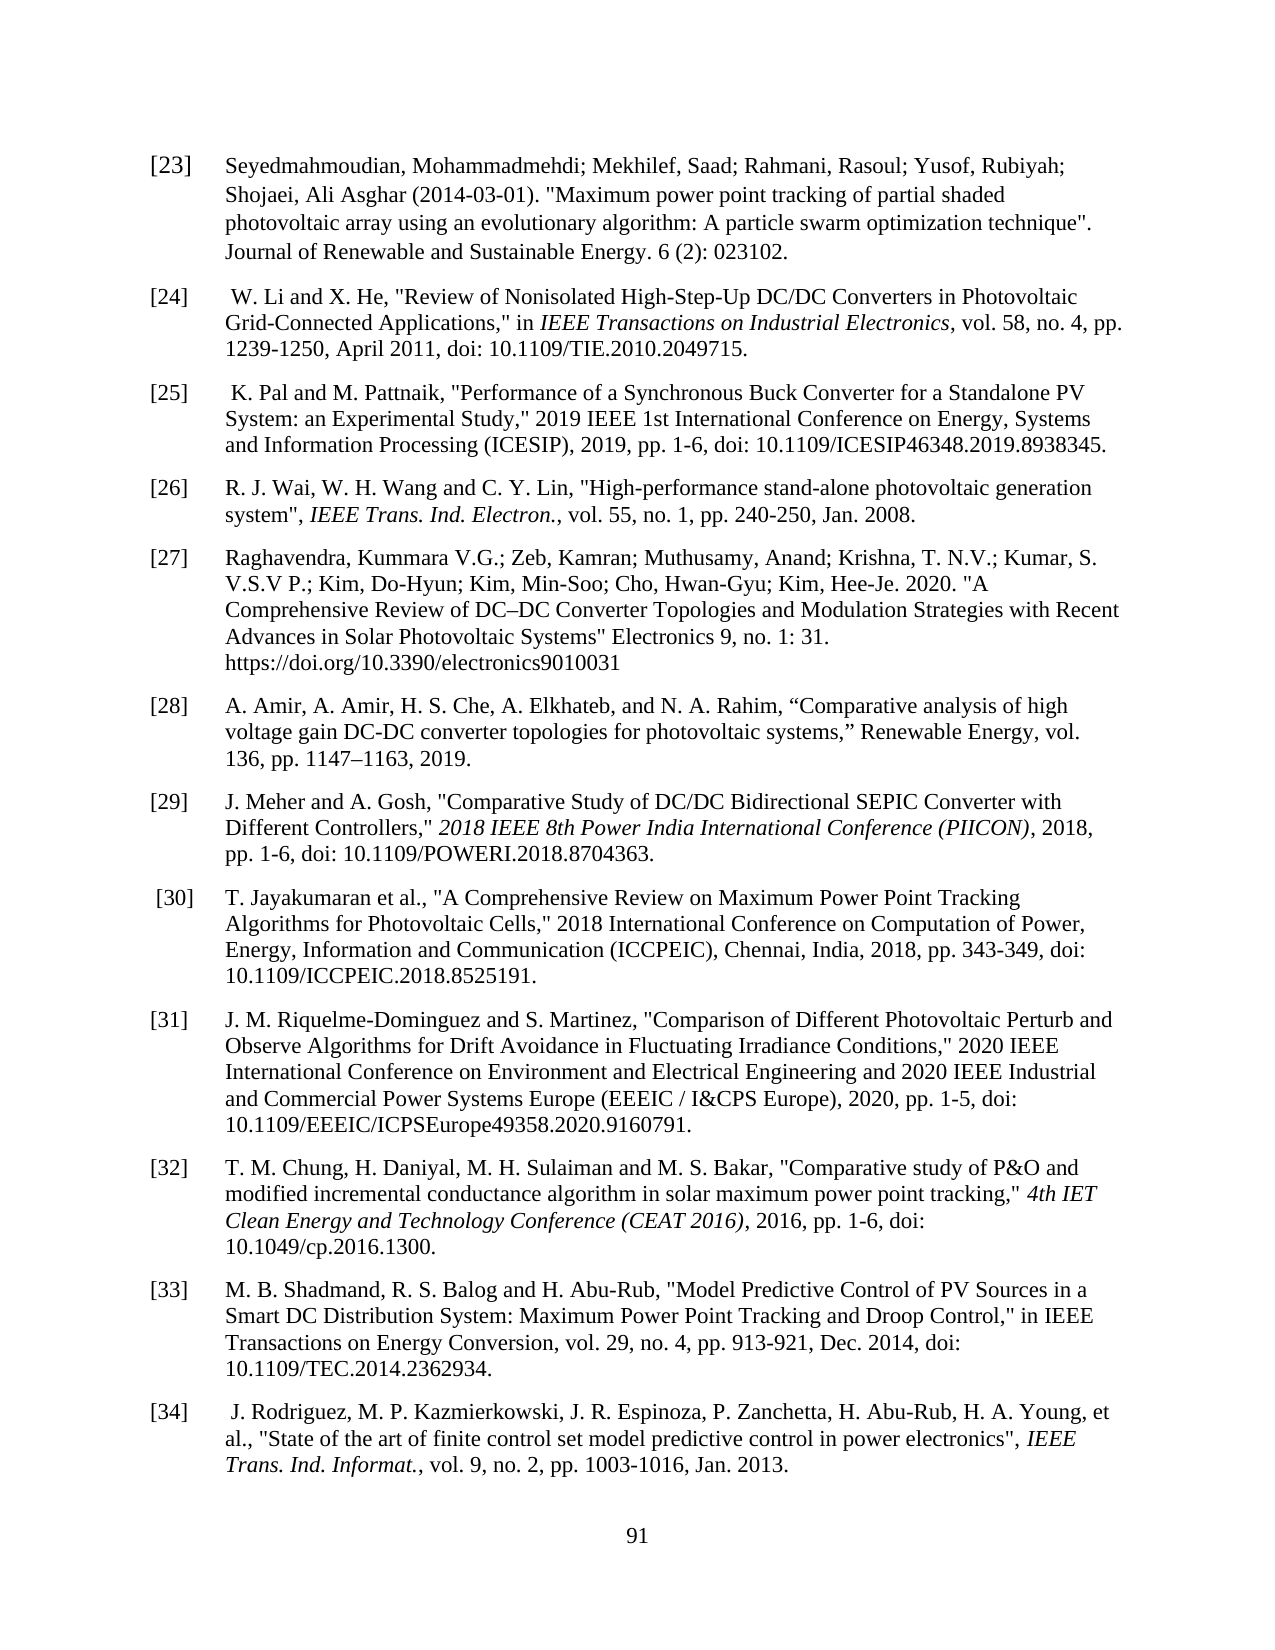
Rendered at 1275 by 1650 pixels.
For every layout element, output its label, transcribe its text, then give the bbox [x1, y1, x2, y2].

text [27] Raghavendra, Kummara V.G.; Zeb, Kamran; Muthusamy, Anand; Krishna, T. N.V.; Kumar, S. V.S.V P.; Kim, Do-Hyun; Kim, Min-Soo; Cho, Hwan-Gyu; Kim, Hee-Je. 2020. "A Comprehensive Review of DC–DC Converter Topologies and Modulation Strategies with Recent Advances in Solar Photovoltaic Systems" Electronics 9, no. 1: 31. https://doi.org/10.3390/electronics9010031 [150, 544, 1125, 675]
text [34] J. Rodriguez, M. P. Kazmierkowski, J. R. Espinoza, P. Zanchetta, H. Abu-Rub, H. A. Young, et al., "State of the art of finite control set model predictive control in power electronics", IEEE Trans. Ind. Informat., vol. 9, no. 2, pp. 1003-1016, Jan. 2013. [150, 1398, 1125, 1477]
text [24] W. Li and X. He, "Review of Nonisolated High-Step-Up DC/DC Converters in Photovoltaic Grid-Connected Applications," in IEEE Transactions on Industrial Electronics, vol. 58, no. 4, pp. 1239-1250, April 2011, doi: 10.1109/TIE.2010.2049715. [150, 283, 1125, 362]
text [25] K. Pal and M. Pattnaik, "Performance of a Synchronous Buck Converter for a Standalone PV System: an Experimental Study," 2019 IEEE 1st International Conference on Energy, Systems and Information Processing (ICESIP), 2019, pp. 1-6, doi: 10.1109/ICESIP46348.2019.8938345. [150, 378, 1125, 458]
text [28] A. Amir, A. Amir, H. S. Che, A. Elkhateb, and N. A. Rahim, “Comparative analysis of high voltage gain DC-DC converter topologies for photovoltaic systems,” Renewable Energy, vol. 136, pp. 1147–1163, 2019. [150, 692, 1125, 771]
text [23] Seyedmahmoudian, Mohammadmehdi; Mekhilef, Saad; Rahmani, Rasoul; Yusof, Rubiyah; Shojaei, Ali Asghar (2014-03-01). "Maximum power point tracking of partial shaded photovoltaic array using an evolutionary algorithm: A particle swarm optimization technique". Journal of Renewable and Sustainable Energy. 6 (2): 023102. [150, 150, 1125, 264]
text [32] T. M. Chung, H. Daniyal, M. H. Sulaiman and M. S. Bakar, "Comparative study of P&O and modified incremental conductance algorithm in solar maximum power point tracking," 4th IET Clean Energy and Technology Conference (CEAT 2016), 2016, pp. 1-6, doi: 10.1049/cp.2016.1300. [150, 1154, 1125, 1259]
text [33] M. B. Shadmand, R. S. Balog and H. Abu-Rub, "Model Predictive Control of PV Sources in a Smart DC Distribution System: Maximum Power Point Tracking and Droop Control," in IEEE Transactions on Energy Conversion, vol. 29, no. 4, pp. 913-921, Dec. 2014, doi: 10.1109/TEC.2014.2362934. [150, 1276, 1125, 1382]
text [26] R. J. Wai, W. H. Wang and C. Y. Lin, "High-performance stand-alone photovoltaic generation system", IEEE Trans. Ind. Electron., vol. 55, no. 1, pp. 240-250, Jan. 2008. [150, 474, 1125, 527]
text [31] J. M. Riquelme-Dominguez and S. Martinez, "Comparison of Different Photovoltaic Perturb and Observe Algorithms for Drift Avoidance in Fluctuating Irradiance Conditions," 2020 IEEE International Conference on Environment and Electrical Engineering and 2020 IEEE Industrial and Commercial Power Systems Europe (EEEIC / I&CPS Europe), 2020, pp. 1-5, doi: 10.1109/EEEIC/ICPSEurope49358.2020.9160791. [150, 1006, 1125, 1137]
text [30] T. Jayakumaran et al., "A Comprehensive Review on Maximum Power Point Tracking Algorithms for Photovoltaic Cells," 2018 International Conference on Computation of Power, Energy, Information and Communication (ICCPEIC), Chennai, India, 2018, pp. 343-349, doi: 10.1109/ICCPEIC.2018.8525191. [150, 883, 1125, 989]
text [29] J. Meher and A. Gosh, "Comparative Study of DC/DC Bidirectional SEPIC Converter with Different Controllers," 2018 IEEE 8th Power India International Conference (PIICON), 2018, pp. 1-6, doi: 10.1109/POWERI.2018.8704363. [150, 788, 1125, 867]
